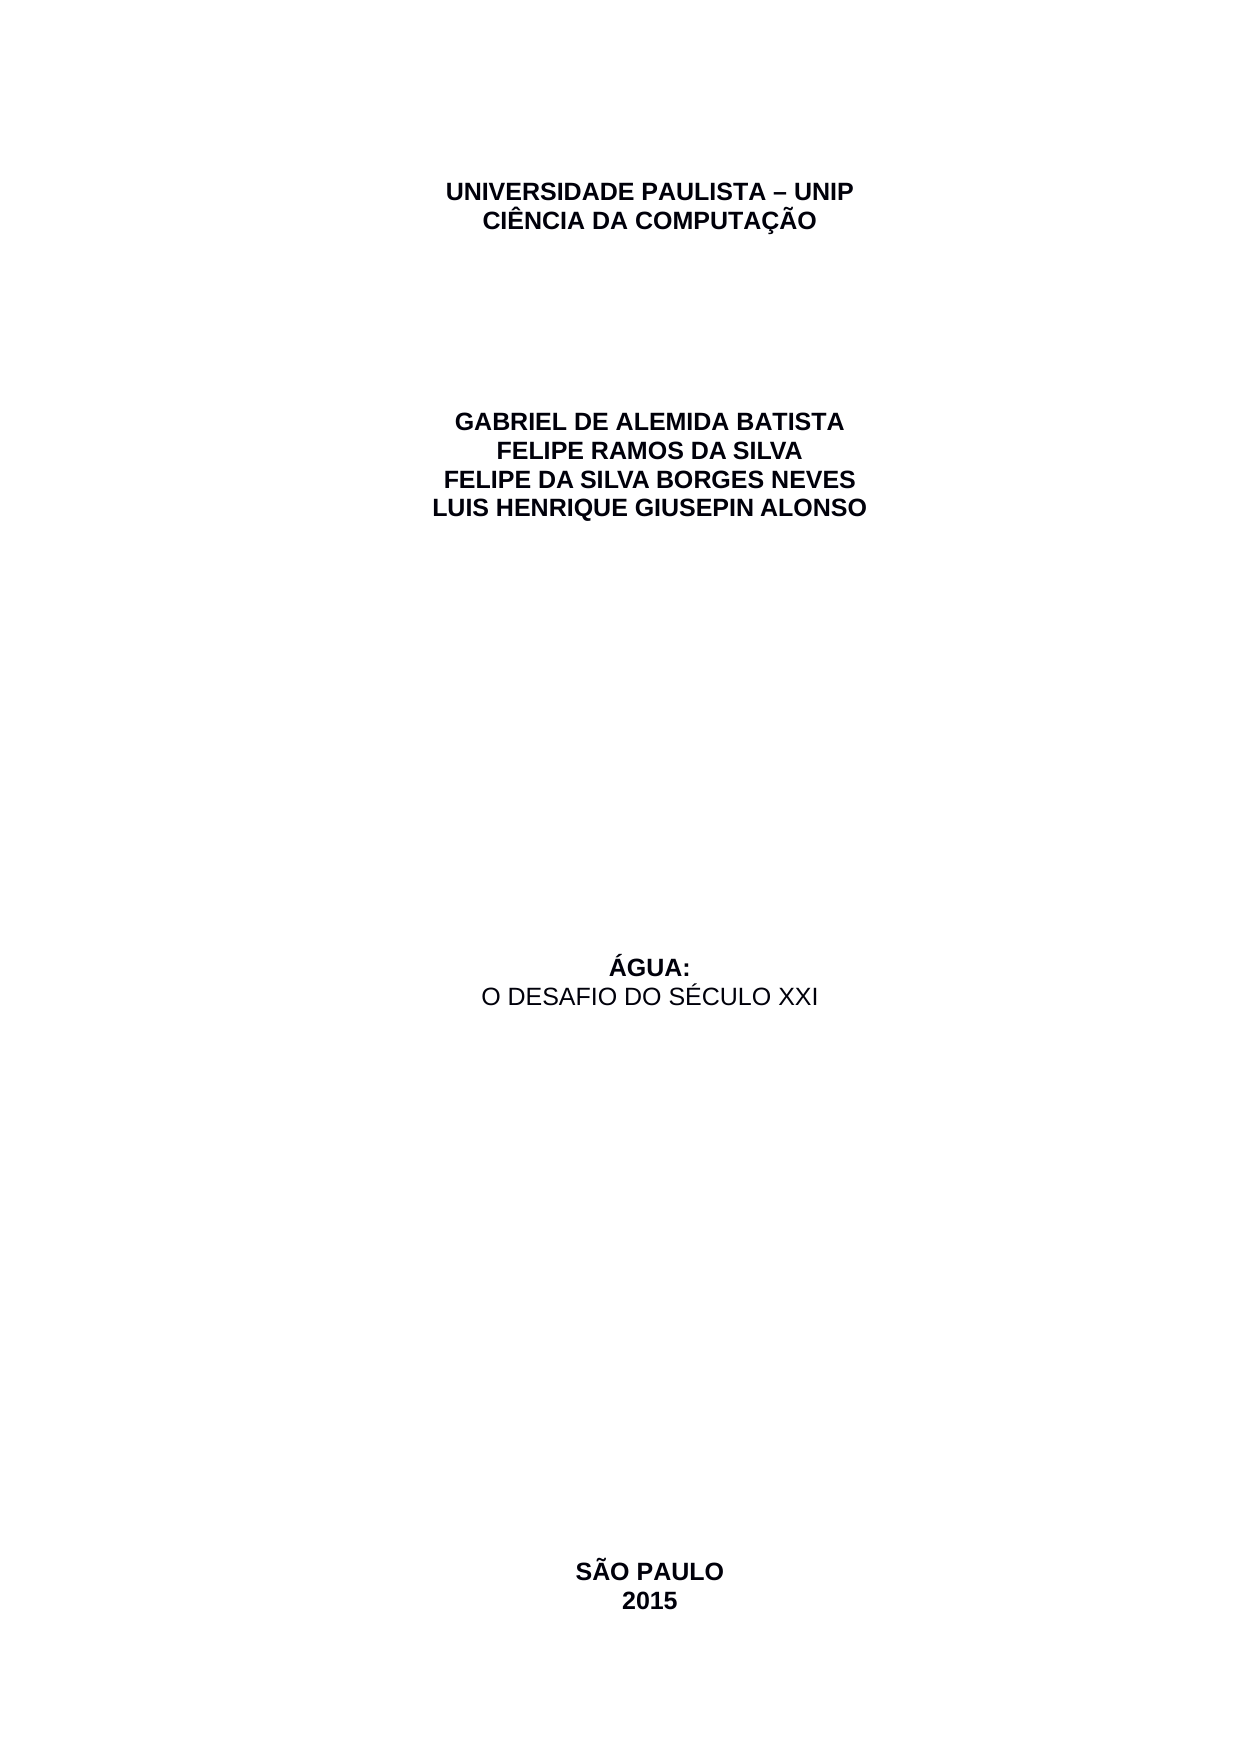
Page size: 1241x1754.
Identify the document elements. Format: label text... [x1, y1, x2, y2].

text GABRIEL DE ALEMIDA BATISTA [177, 407, 1122, 436]
text SÃO PAULO [177, 1557, 1122, 1586]
text FELIPE RAMOS DA SILVA [177, 436, 1122, 465]
text LUIS HENRIQUE GIUSEPIN ALONSO [177, 493, 1122, 522]
text UNIVERSIDADE PAULISTA – UNIP [177, 177, 1122, 206]
text 2015 [177, 1586, 1122, 1615]
text CIÊNCIA DA COMPUTAÇÃO [177, 206, 1122, 235]
text O DESAFIO DO SÉCULO XXI [177, 982, 1122, 1011]
text ÁGUA: [177, 953, 1122, 982]
text FELIPE DA SILVA BORGES NEVES [177, 465, 1122, 493]
